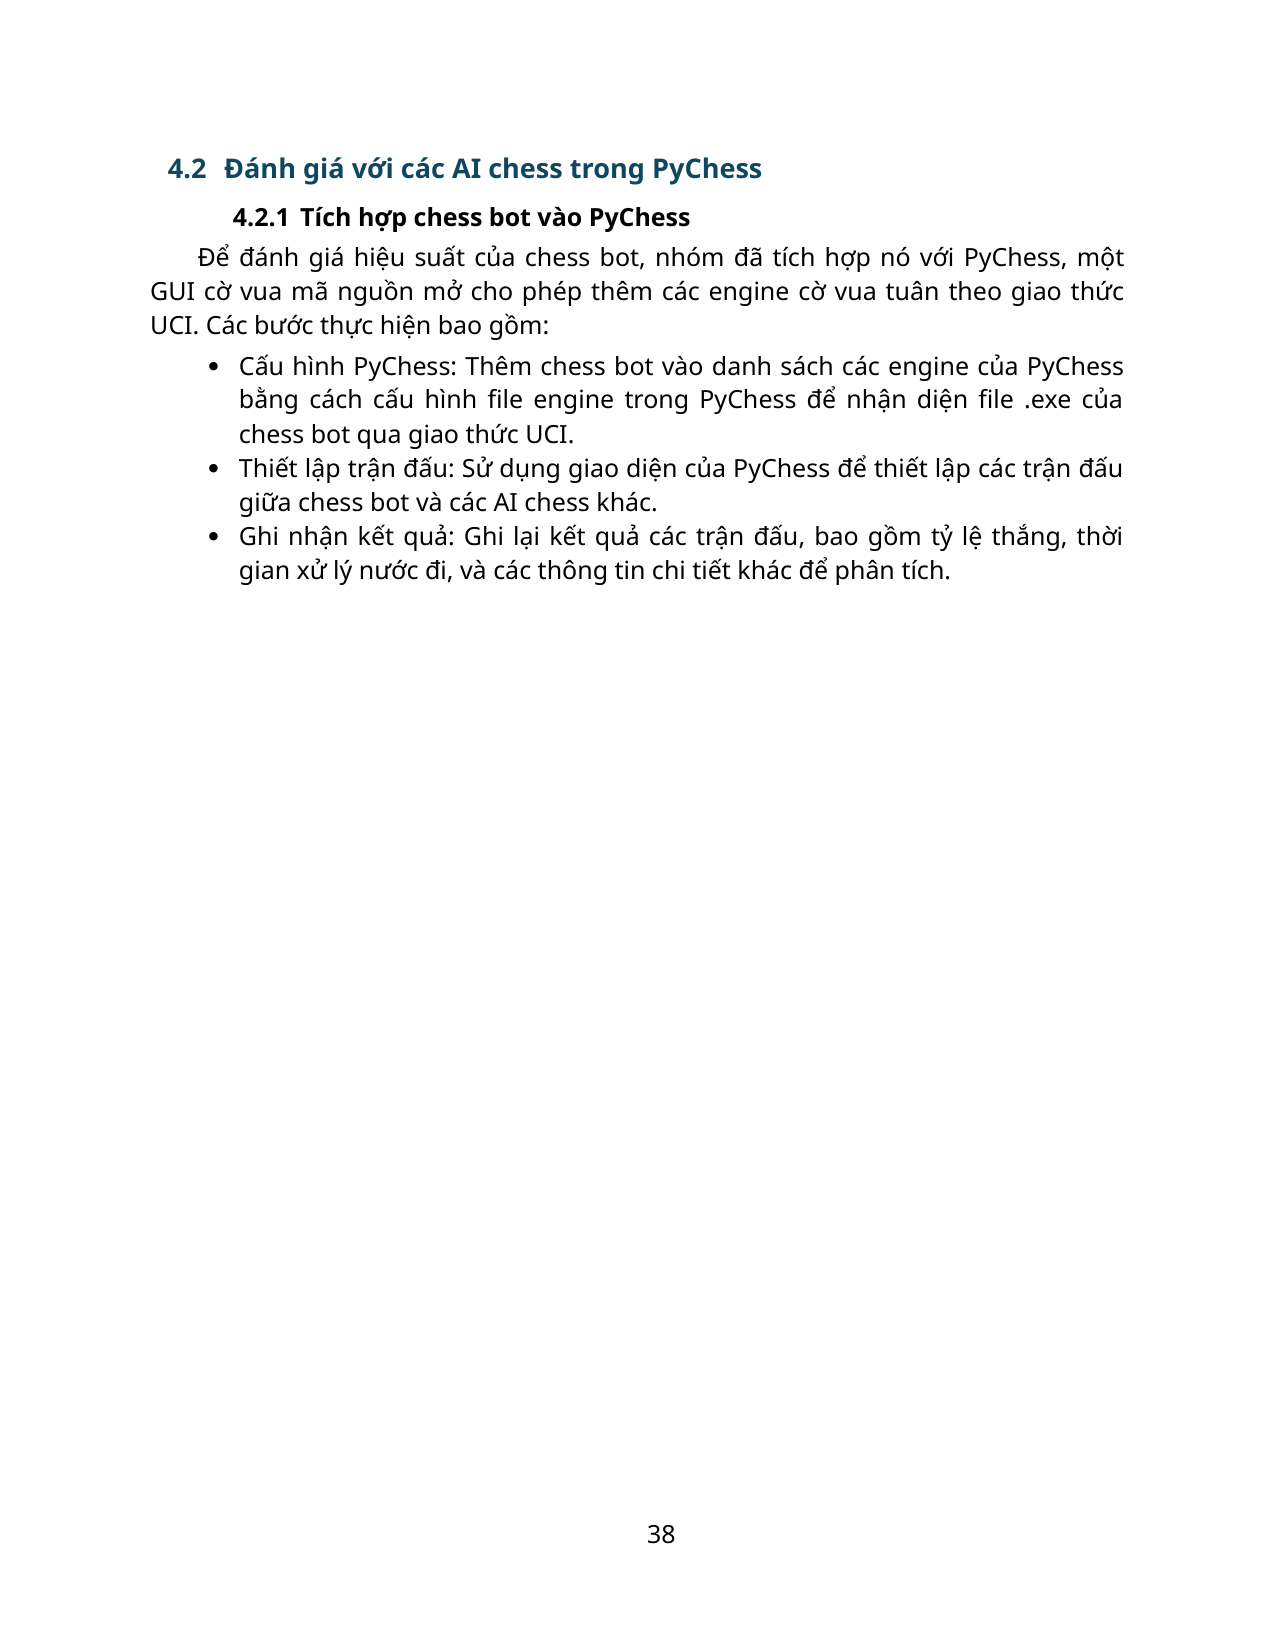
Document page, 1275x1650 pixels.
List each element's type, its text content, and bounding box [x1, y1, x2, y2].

text Để đánh giá hiệu suất của chess bot, nhóm đã tích hợp nó với PyChess, một GUI cờ vua mã nguồn mở cho phép thêm các engine cờ vua tuân theo giao thức UCI. Các bước thực hiện bao gồm: [150, 240, 1125, 342]
subtitle Tích hợp chess bot vào PyChess [185, 199, 1125, 233]
text Ghi nhận kết quả: Ghi lại kết quả các trận đấu, bao gồm tỷ lệ thắng, thời gian xử lý nước đi, và các thông tin chi tiết khác để phân tích. [209, 518, 1125, 587]
subtitle Đánh giá với các AI chess trong PyChess [168, 150, 1125, 187]
text Cấu hình PyChess: Thêm chess bot vào danh sách các engine của PyChess bằng cách cấu hình file engine trong PyChess để nhận diện file .exe của chess bot qua giao thức UCI. [209, 348, 1125, 450]
text Thiết lập trận đấu: Sử dụng giao diện của PyChess để thiết lập các trận đấu giữa chess bot và các AI chess khác. [209, 450, 1125, 518]
